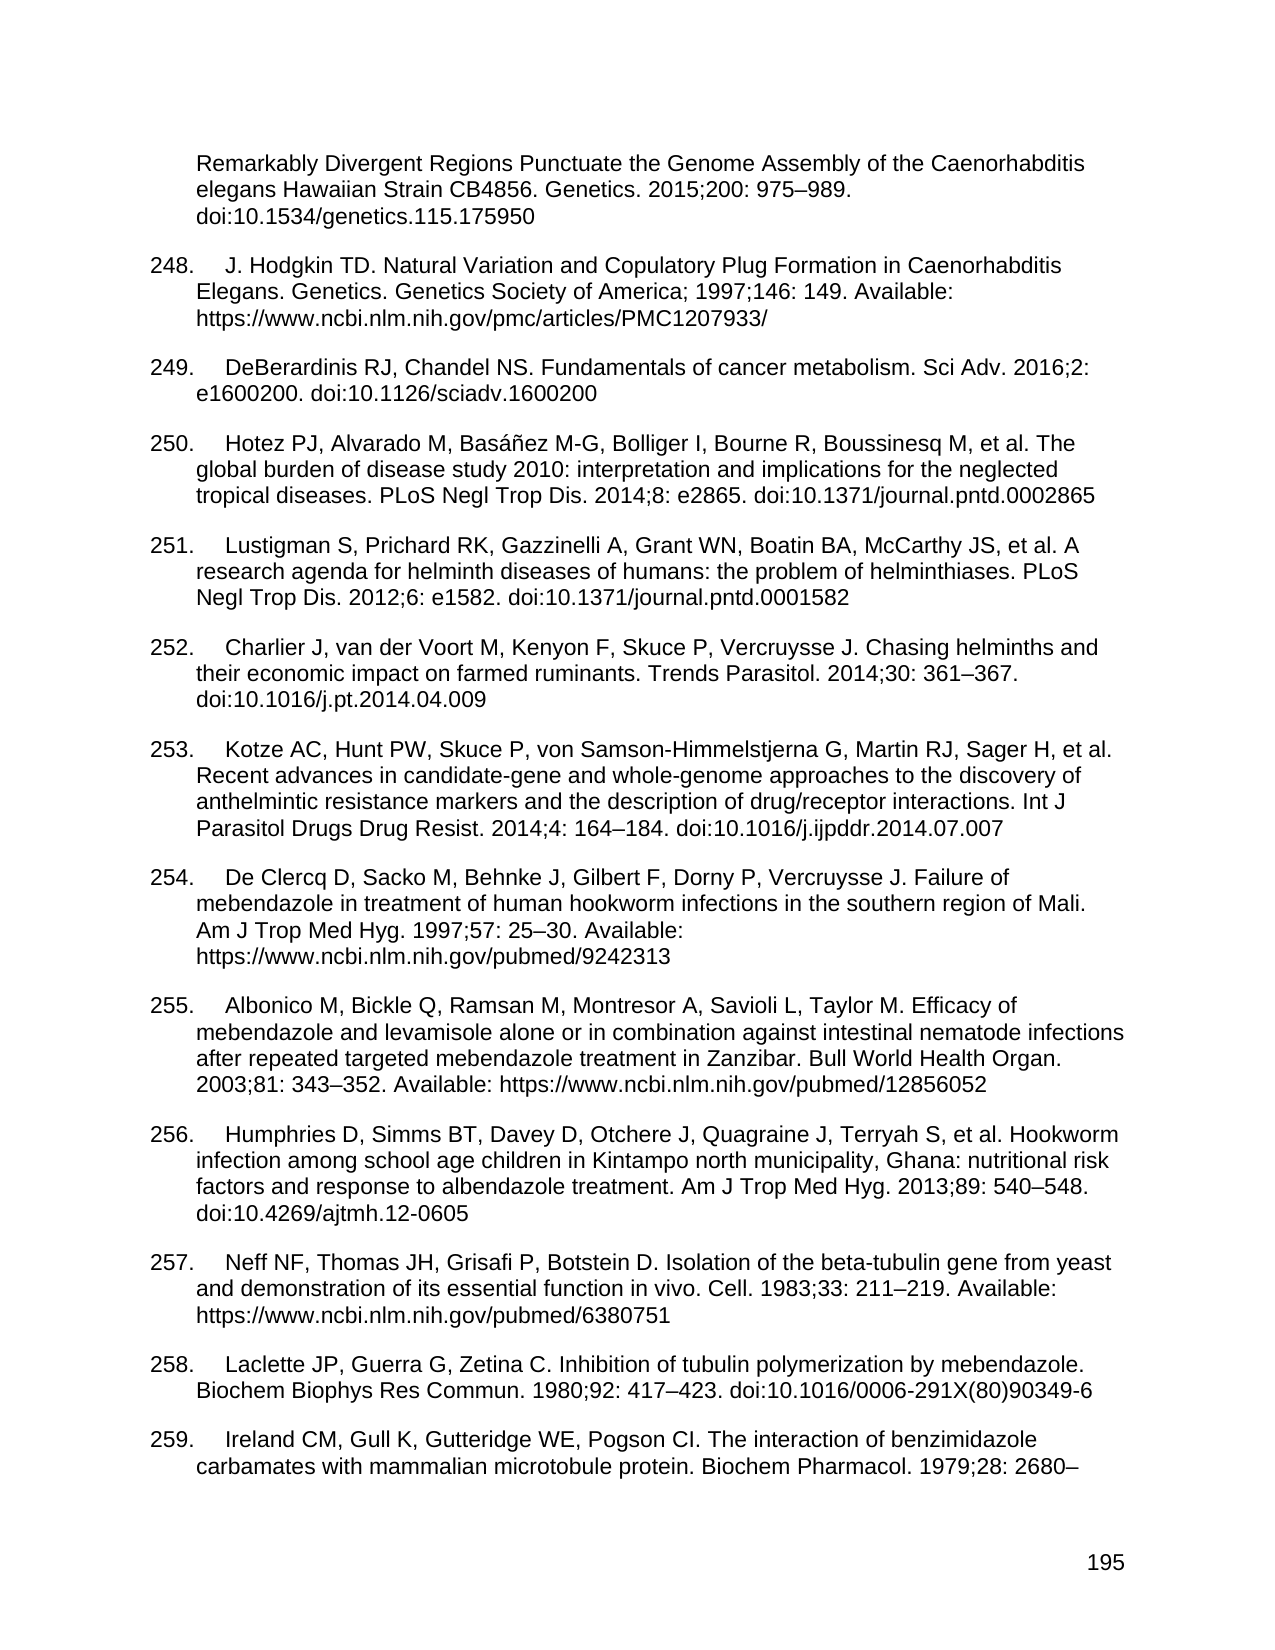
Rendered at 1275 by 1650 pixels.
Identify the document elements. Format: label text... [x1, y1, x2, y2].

text 252. Charlier J, van der Voort M, Kenyon F, Skuce P, Vercruysse J. Chasing helminths and their economic impact on farmed ruminants. Trends Parasitol. 2014;30: 361–367. doi:10.1016/j.pt.2014.04.009 [150, 633, 1125, 713]
text 257. Neff NF, Thomas JH, Grisafi P, Botstein D. Isolation of the beta-tubulin gene from yeast and demonstration of its essential function in vivo. Cell. 1983;33: 211–219. Available: https://www.ncbi.nlm.nih.gov/pubmed/6380751 [150, 1249, 1125, 1328]
text 254. De Clercq D, Sacko M, Behnke J, Gilbert F, Dorny P, Vercruysse J. Failure of mebendazole in treatment of human hookworm infections in the southern region of Mali. Am J Trop Med Hyg. 1997;57: 25–30. Available: https://www.ncbi.nlm.nih.gov/pubmed/9242313 [150, 864, 1125, 969]
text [150, 1426, 1125, 1479]
text 248. J. Hodgkin TD. Natural Variation and Copulatory Plug Formation in Caenorhabditis Elegans. Genetics. Genetics Society of America; 1997;146: 149. Available: https://www.ncbi.nlm.nih.gov/pmc/articles/PMC1207933/ [150, 252, 1125, 331]
text 253. Kotze AC, Hunt PW, Skuce P, von Samson-Himmelstjerna G, Martin RJ, Sager H, et al. Recent advances in candidate-gene and whole-genome approaches to the discovery of anthelmintic resistance markers and the description of drug/receptor interactions. Int J Parasitol Drugs Drug Resist. 2014;4: 164–184. doi:10.1016/j.ijpddr.2014.07.007 [150, 736, 1125, 841]
text 249. DeBerardinis RJ, Chandel NS. Fundamentals of cancer metabolism. Sci Adv. 2016;2: e1600200. doi:10.1126/sciadv.1600200 [150, 354, 1125, 407]
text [150, 150, 1125, 229]
text 251. Lustigman S, Prichard RK, Gazzinelli A, Grant WN, Boatin BA, McCarthy JS, et al. A research agenda for helminth diseases of humans: the problem of helminthiases. PLoS Negl Trop Dis. 2012;6: e1582. doi:10.1371/journal.pntd.0001582 [150, 532, 1125, 611]
text 256. Humphries D, Simms BT, Davey D, Otchere J, Quagraine J, Terryah S, et al. Hookworm infection among school age children in Kintampo north municipality, Ghana: nutritional risk factors and response to albendazole treatment. Am J Trop Med Hyg. 2013;89: 540–548. doi:10.4269/ajtmh.12-0605 [150, 1121, 1125, 1226]
text 258. Laclette JP, Guerra G, Zetina C. Inhibition of tubulin polymerization by mebendazole. Biochem Biophys Res Commun. 1980;92: 417–423. doi:10.1016/0006-291X(80)90349-6 [150, 1351, 1125, 1403]
text 255. Albonico M, Bickle Q, Ramsan M, Montresor A, Savioli L, Taylor M. Efficacy of mebendazole and levamisole alone or in combination against intestinal nematode infections after repeated targeted mebendazole treatment in Zanzibar. Bull World Health Organ. 2003;81: 343–352. Available: https://www.ncbi.nlm.nih.gov/pubmed/12856052 [150, 992, 1125, 1098]
text 250. Hotez PJ, Alvarado M, Basáñez M-G, Bolliger I, Bourne R, Boussinesq M, et al. The global burden of disease study 2010: interpretation and implications for the neglected tropical diseases. PLoS Negl Trop Dis. 2014;8: e2865. doi:10.1371/journal.pntd.0002865 [150, 429, 1125, 509]
